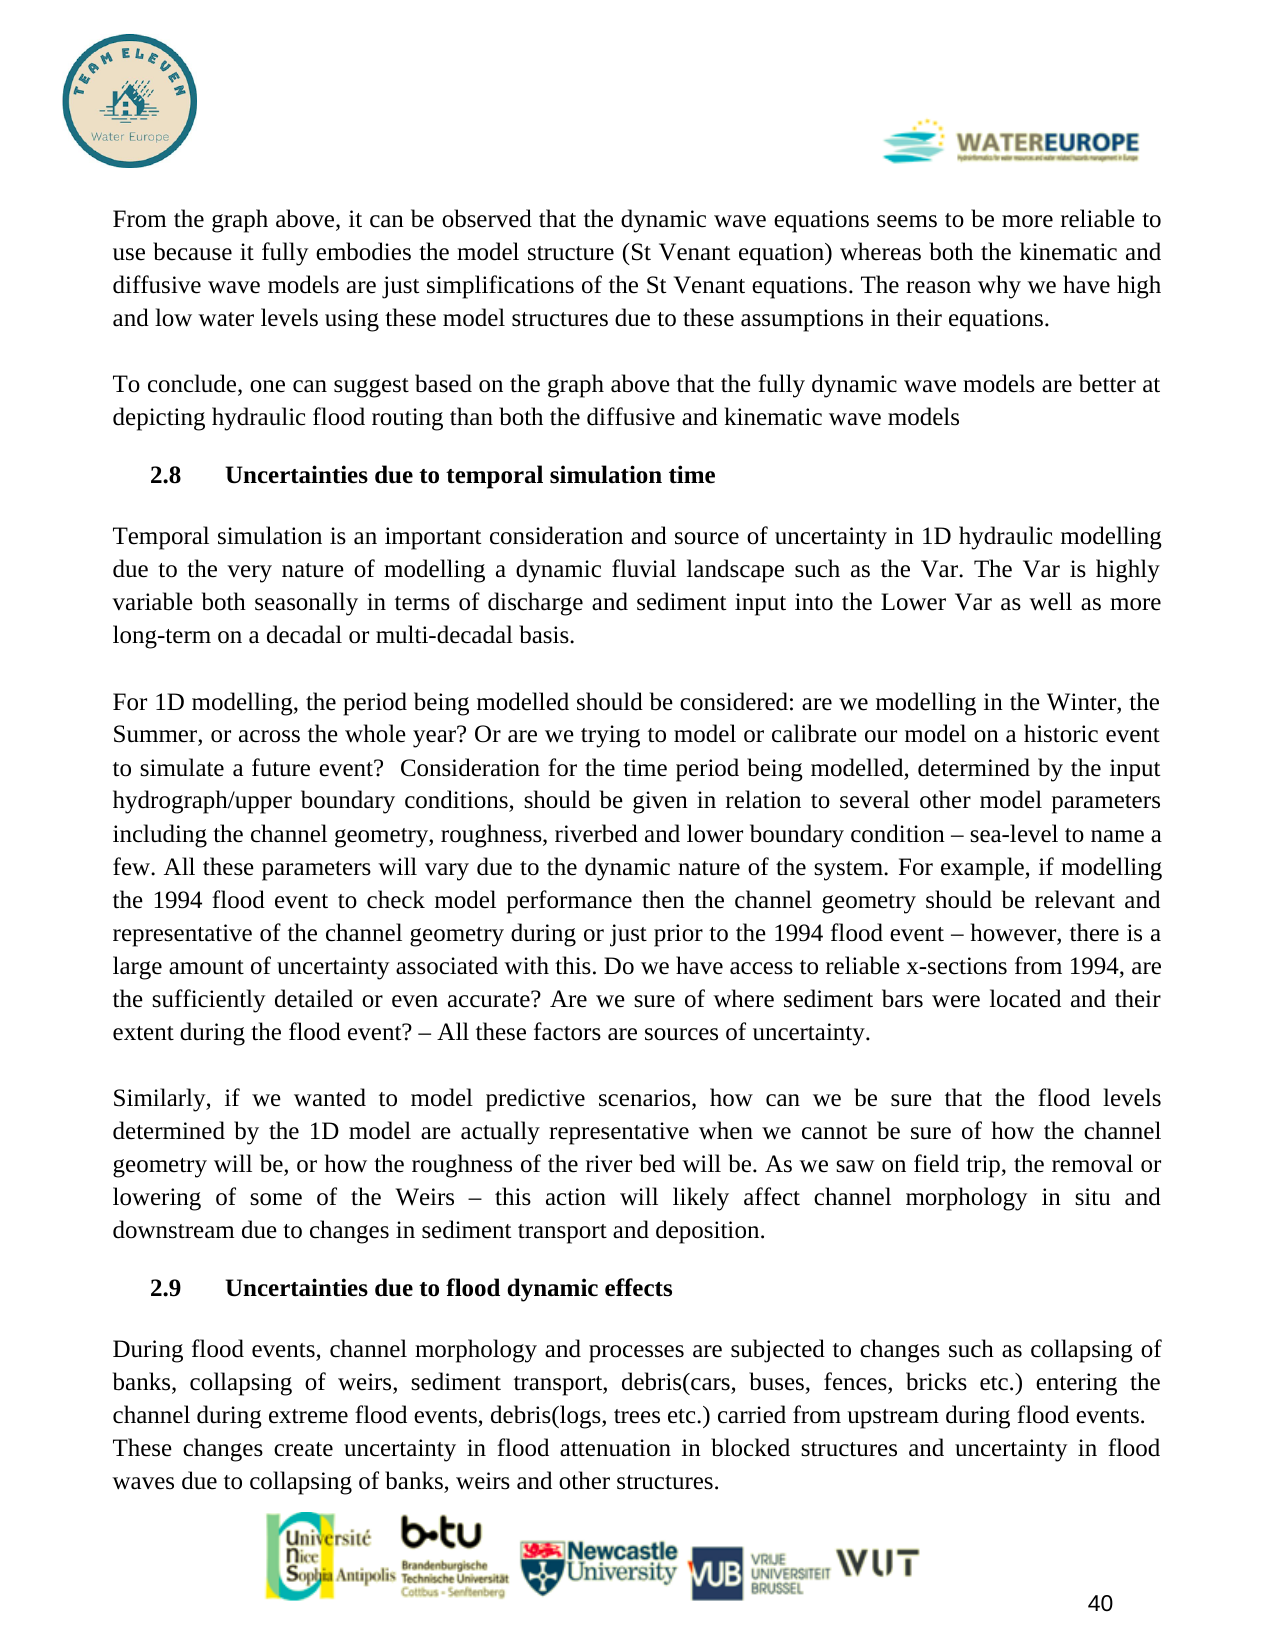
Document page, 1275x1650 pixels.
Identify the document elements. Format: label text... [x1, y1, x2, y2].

text Similarly, if we wanted to model predictive scenarios, how can we be sure that the flood levels determined by the 1D model are actually representative when we cannot be sure of how the channel geometry will be, or how the roughness of the river bed will be. As we saw on field trip, the removal or lowering of some of the Weirs – this action will likely affect channel morphology in situ and downstream due to changes in sediment transport and deposition. [112, 1083, 1162, 1244]
subtitle Uncertainties due to flood dynamic effects [150, 1273, 1162, 1302]
text These changes create uncertainty in flood attenuation in blocked structures and uncertainty in flood waves due to collapsing of banks, weirs and other structures. [112, 1433, 1162, 1495]
text To conclude, one can suggest based on the graph above that the fully dynamic wave models are better at depicting hydraulic flood routing than both the diffusive and kinematic wave models [112, 369, 1162, 431]
picture [262, 1512, 940, 1612]
picture [56, 30, 198, 170]
text From the graph above, it can be observed that the dynamic wave equations seems to be more reliable to use because it fully embodies the model structure (St Venant equation) whereas both the kinematic and diffusive wave models are just simplifications of the St Venant equations. The reason why we have high and low water levels using these model structures due to these assumptions in their equations. [112, 204, 1162, 332]
subtitle Uncertainties due to temporal simulation time [150, 460, 1162, 489]
picture [881, 110, 1144, 170]
text Temporal simulation is an important consideration and source of uncertainty in 1D hydraulic modelling due to the very nature of modelling a dynamic fluvial landscape such as the Var. The Var is highly variable both seasonally in terms of discharge and sediment input into the Lower Var as well as more long-term on a decadal or multi-decadal basis. [112, 521, 1162, 649]
text During flood events, channel morphology and processes are subjected to changes such as collapsing of banks, collapsing of weirs, sediment transport, debris(cars, buses, fences, bricks etc.) entering the channel during extreme flood events, debris(logs, trees etc.) carried from upstream during flood events. [112, 1334, 1162, 1429]
text For 1D modelling, the period being modelled should be considered: are we modelling in the Winter, the Summer, or across the whole year? Or are we trying to model or calibrate our model on a historic event to simulate a future event? Consideration for the time period being modelled, determined by the input hydrograph/upper boundary conditions, should be given in relation to several other model parameters including the channel geometry, roughness, riverbed and lower boundary condition – sea-level to name a few. All these parameters will vary due to the dynamic nature of the system. For example, if modelling the 1994 flood event to check model performance then the channel geometry should be relevant and representative of the channel geometry during or just prior to the 1994 flood event – however, there is a large amount of uncertainty associated with this. Do we have access to reliable x-sections from 1994, are the sufficiently detailed or even accurate? Are we sure of where sediment bars were located and their extent during the flood event? – All these factors are sources of uncertainty. [112, 687, 1162, 1046]
